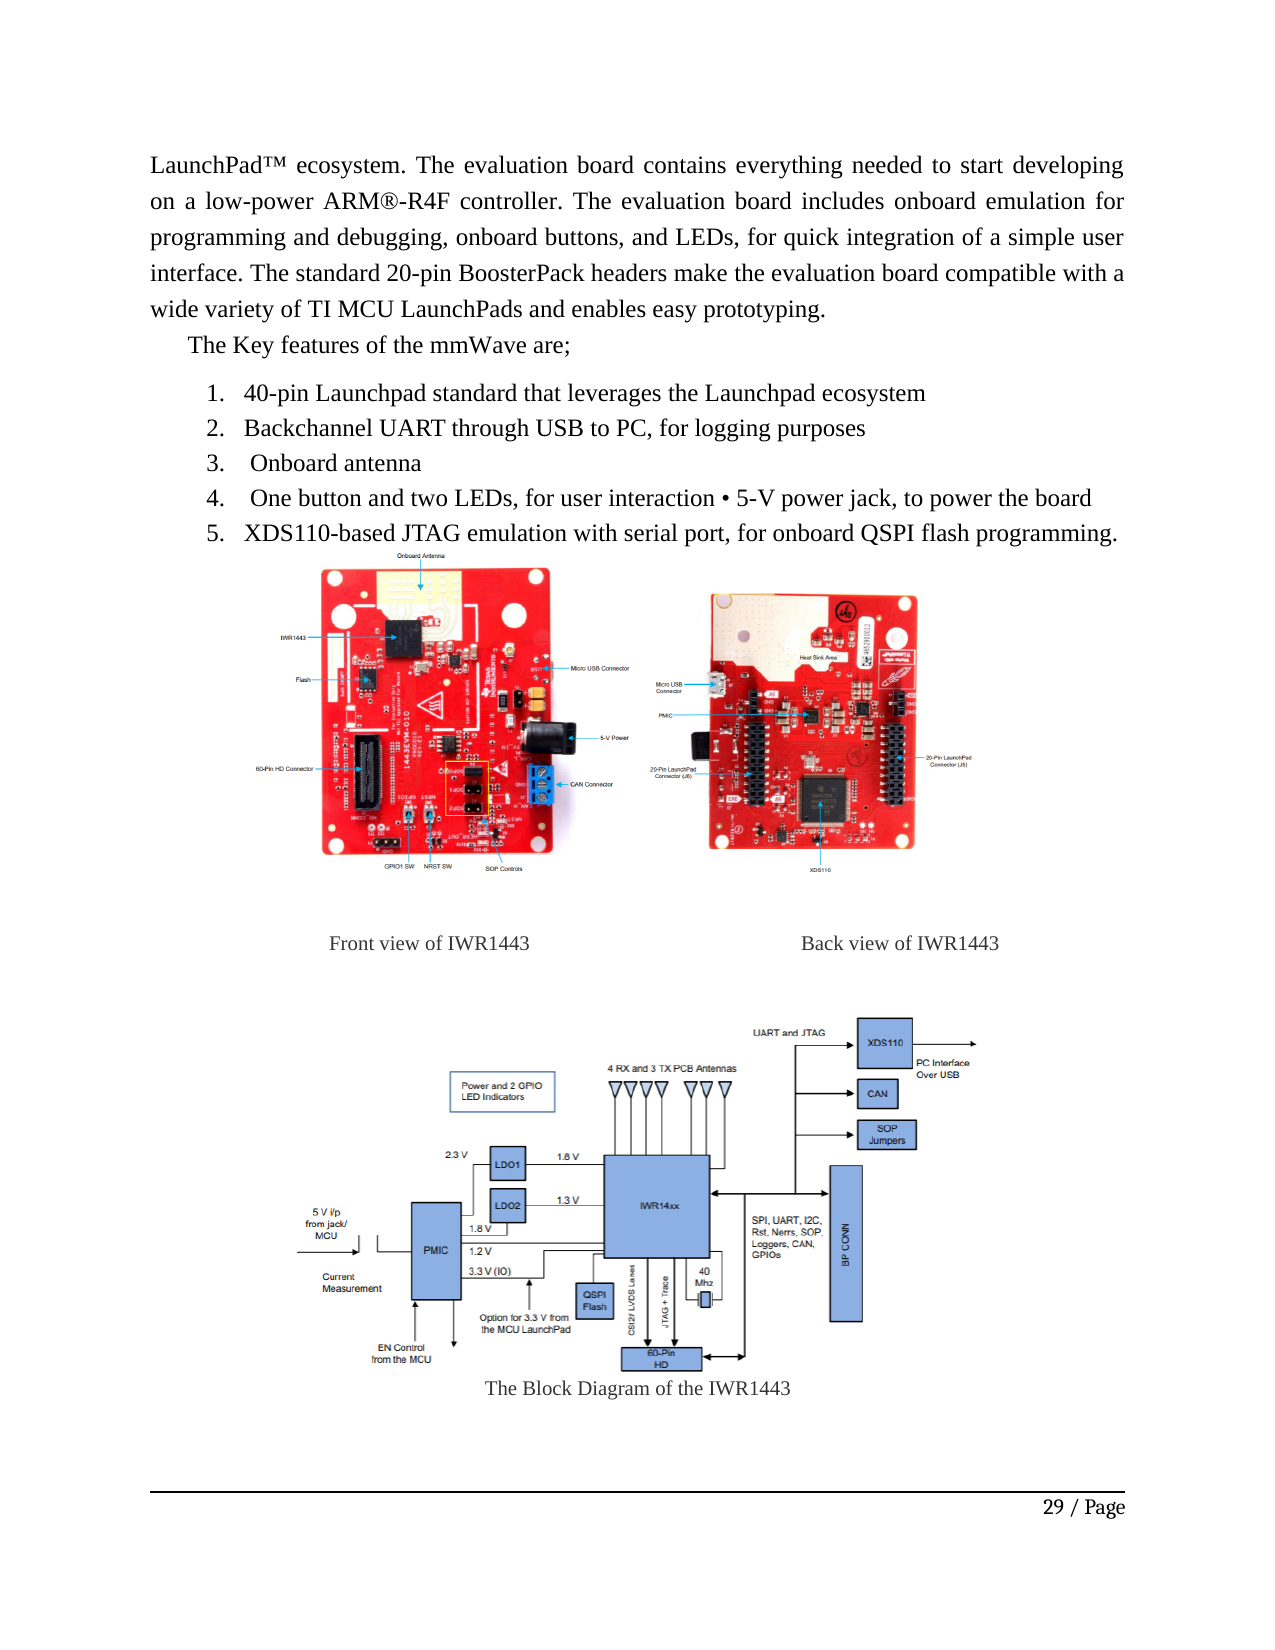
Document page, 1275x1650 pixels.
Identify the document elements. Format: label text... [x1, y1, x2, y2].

text The Key features of the mmWave are; [150, 330, 1125, 358]
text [150, 150, 1125, 322]
text The Block Diagram of the IWR1443 [150, 1376, 1125, 1399]
text Onboard antenna [206, 448, 1125, 477]
text Backchannel UART through USB to PC, for logging purposes [206, 413, 1125, 442]
text Front view of IWR1443 Back view of IWR1443 [150, 931, 1125, 955]
list 40-pin Launchpad standard that leverages the Launchpad ecosystem [206, 378, 1125, 407]
picture [263, 1016, 1012, 1376]
text XDS110-based JTAG emulation with serial port, for onboard QSPI flash programming. [206, 518, 1125, 547]
text One button and two LEDs, for user interaction • 5-V power jack, to power the board [206, 483, 1125, 512]
picture [255, 553, 1020, 876]
